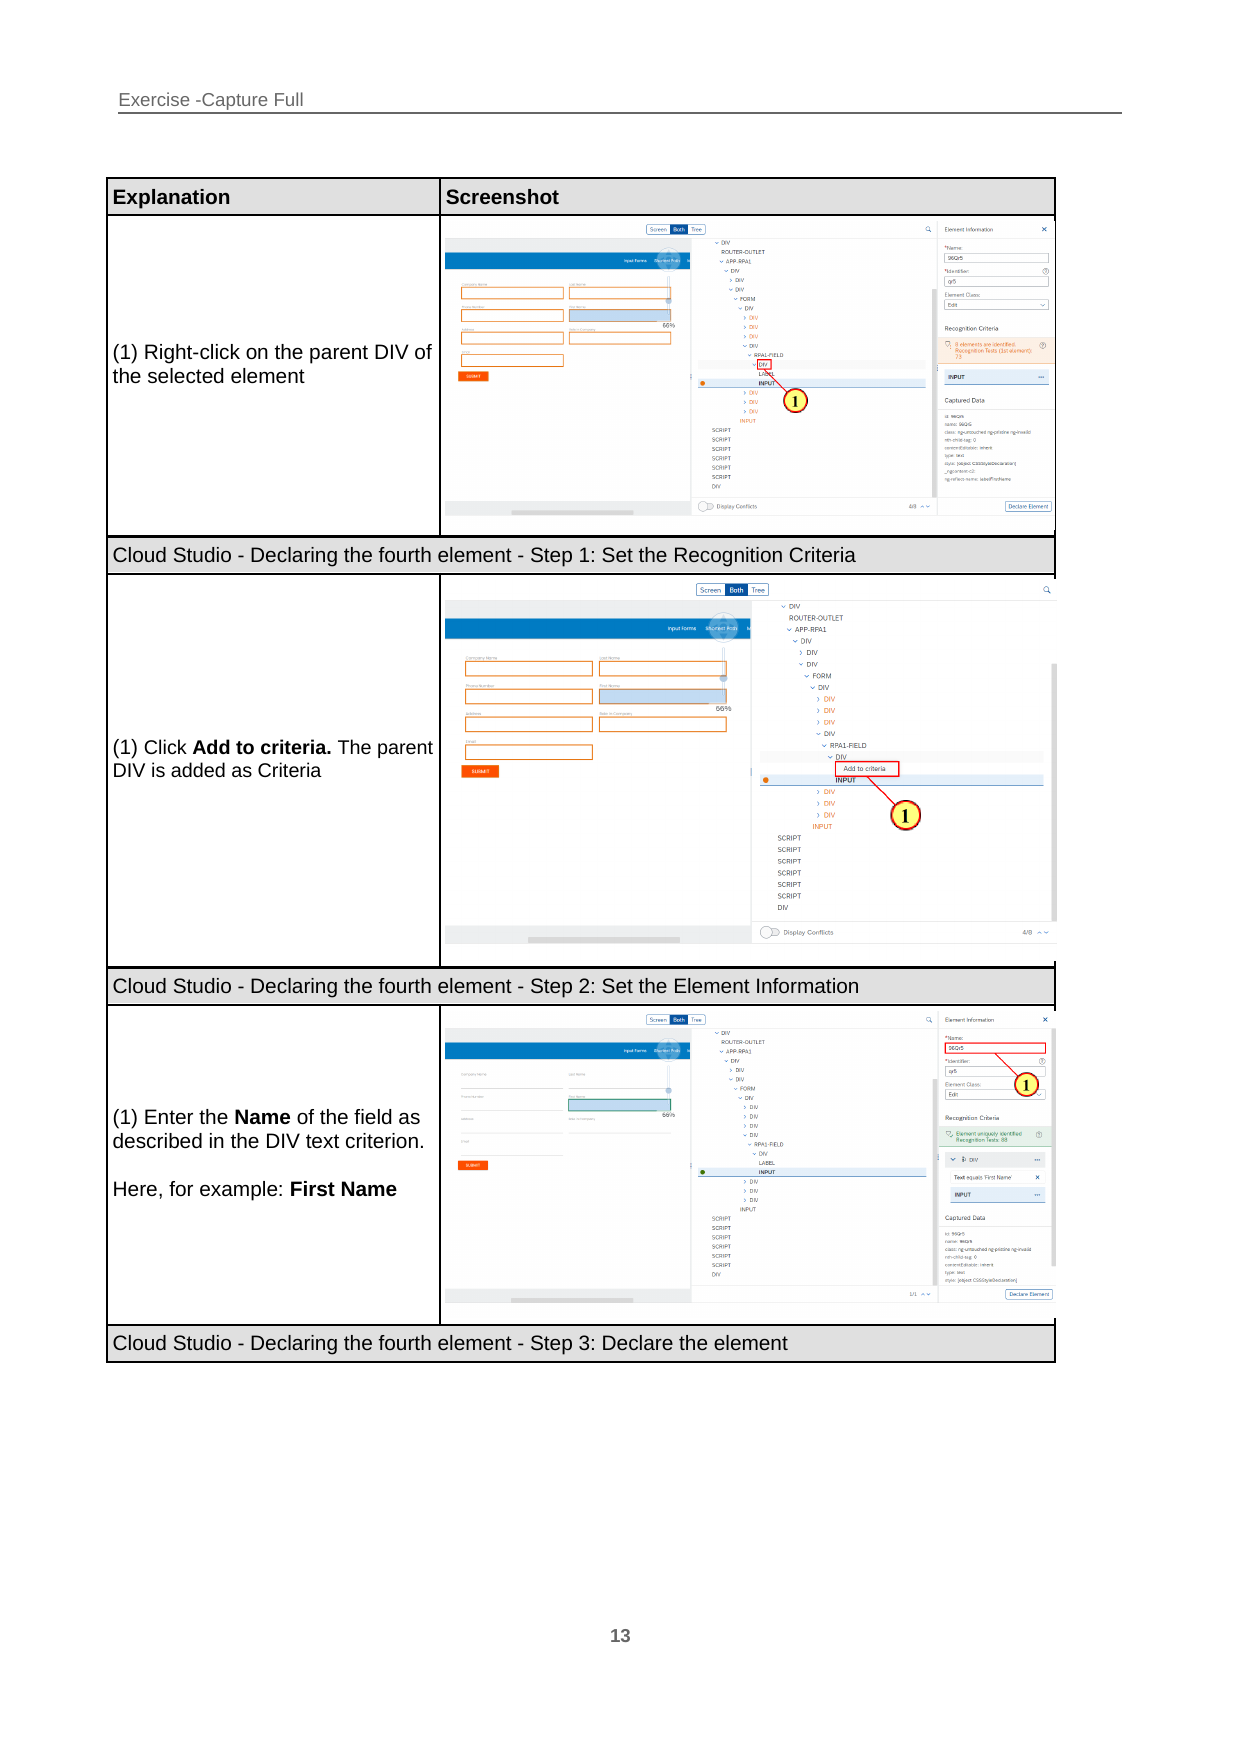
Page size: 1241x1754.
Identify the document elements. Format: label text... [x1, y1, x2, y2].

table_cell Cloud Studio - Declaring the fourth element - Step 2: Set the Element Information [108, 969, 1054, 1003]
table_cell [441, 1006, 1054, 1323]
table_cell (1) Click Add to criteria. The parent DIV is added as Criteria [108, 575, 439, 966]
table_cell Cloud Studio - Declaring the fourth element - Step 1: Set the Recognition Criteria [108, 538, 1054, 572]
table_header Screenshot [441, 179, 1054, 214]
table_cell (1) Right-click on the parent DIV of the selected element [108, 216, 439, 535]
picture [445, 579, 1057, 961]
table_cell (1) Enter the Name of the field as described in the DIV text criterion. Here, for example: First Name [108, 1006, 439, 1323]
table_cell [441, 575, 1054, 966]
table_cell [441, 216, 1054, 535]
picture [445, 1011, 1056, 1318]
table_cell Cloud Studio - Declaring the fourth element - Step 3: Declare the element [108, 1326, 1054, 1361]
table_header Explanation [108, 179, 439, 214]
picture [445, 221, 1055, 530]
